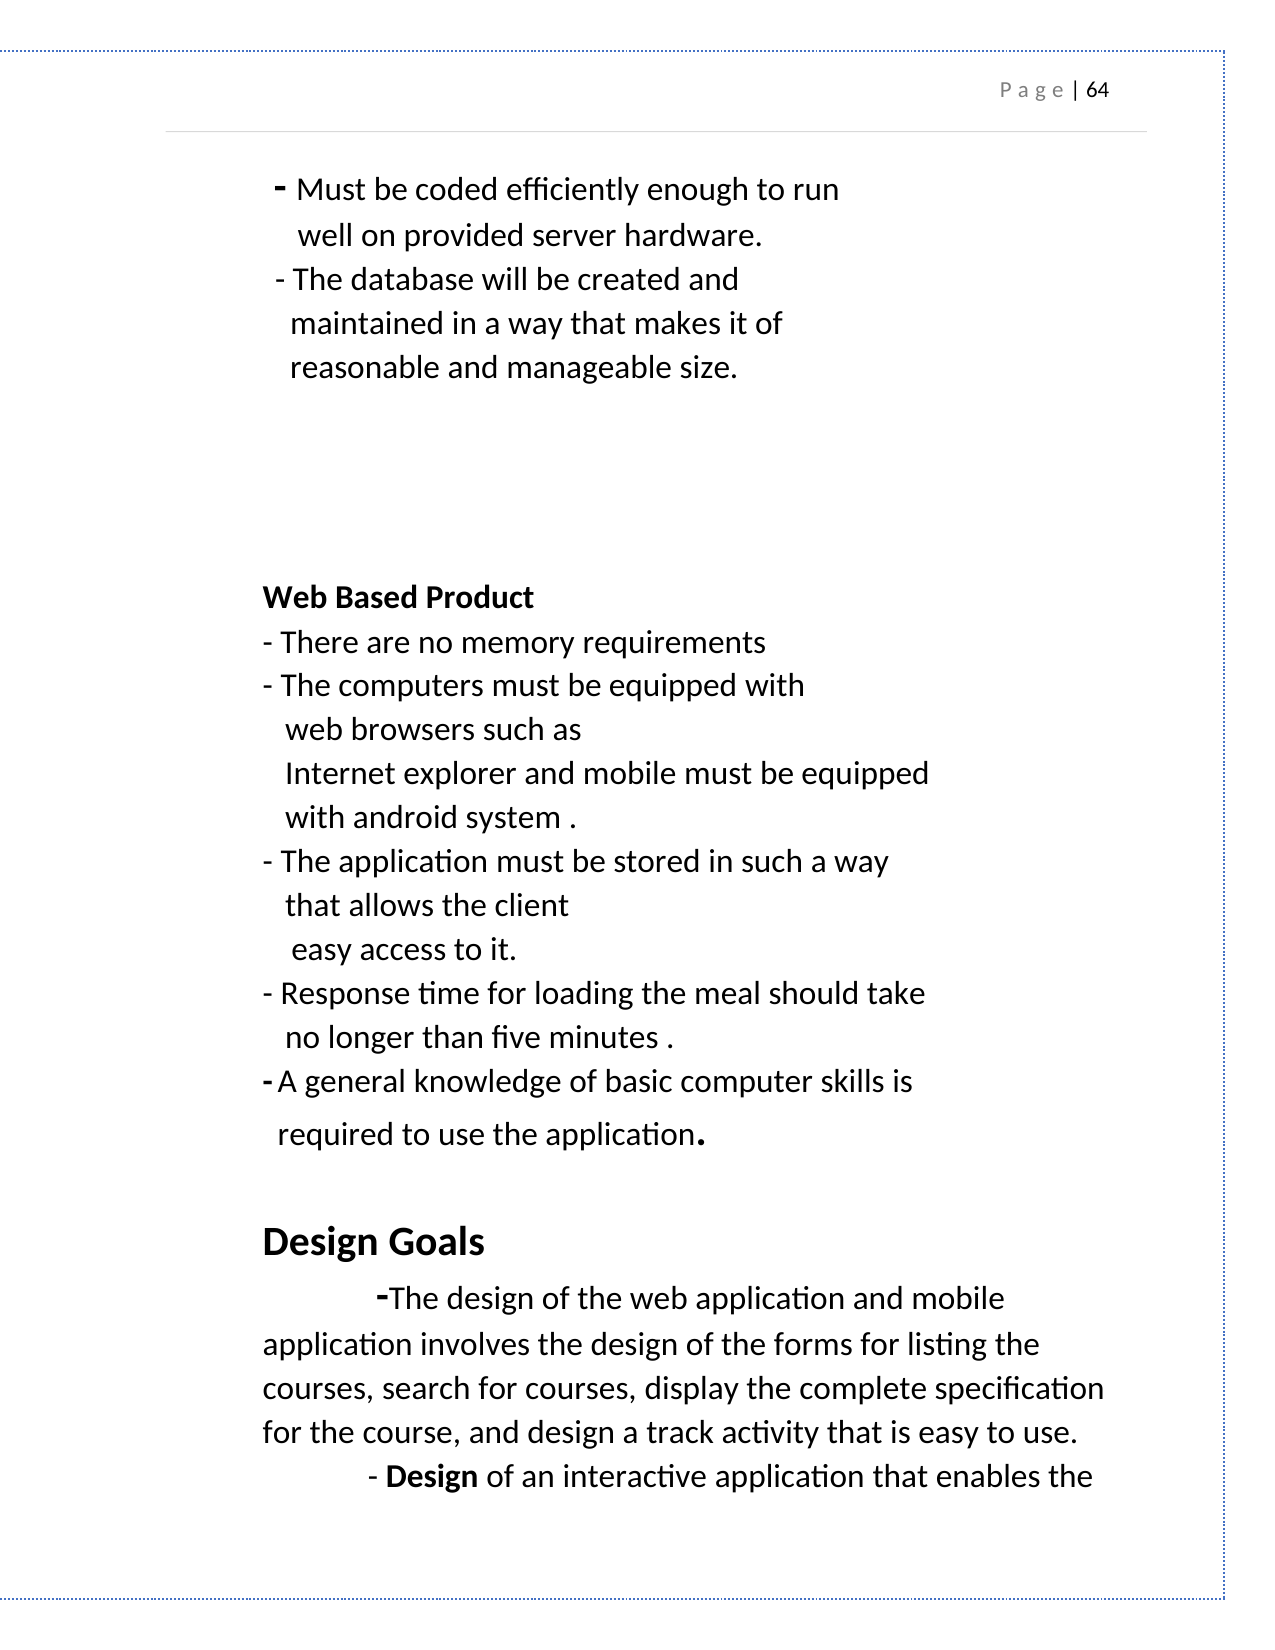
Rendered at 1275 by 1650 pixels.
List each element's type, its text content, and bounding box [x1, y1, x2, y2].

subtitle Design Goals [262, 1214, 1239, 1265]
list The application must be stored in such a way that allows the client [262, 840, 889, 925]
list Design of an interactive application that enables the [368, 1455, 1239, 1496]
text - Must be coded efficiently enough to run well on provided server hardware. [273, 160, 840, 254]
list The computers must be equipped with web browsers such as [262, 664, 870, 749]
text Internet explorer and mobile must be equipped with android system . [285, 752, 973, 837]
subtitle Web Based Product [262, 577, 1239, 617]
list There are no memory requirements [262, 621, 1239, 661]
list A general knowledge of basic computer skills is required to use the application. [262, 1060, 915, 1156]
text - The database will be created and maintained in a way that makes it of reasonable and manageable size. [275, 258, 783, 386]
text -The design of the web application and mobile application involves the design of the forms for listing the courses, search for courses, display the complete specification for the course, and design a track activity that is easy to use. [262, 1269, 1126, 1452]
text easy access to it. [291, 928, 1239, 969]
list Response time for loading the meal should take no longer than five minutes . [262, 972, 926, 1057]
